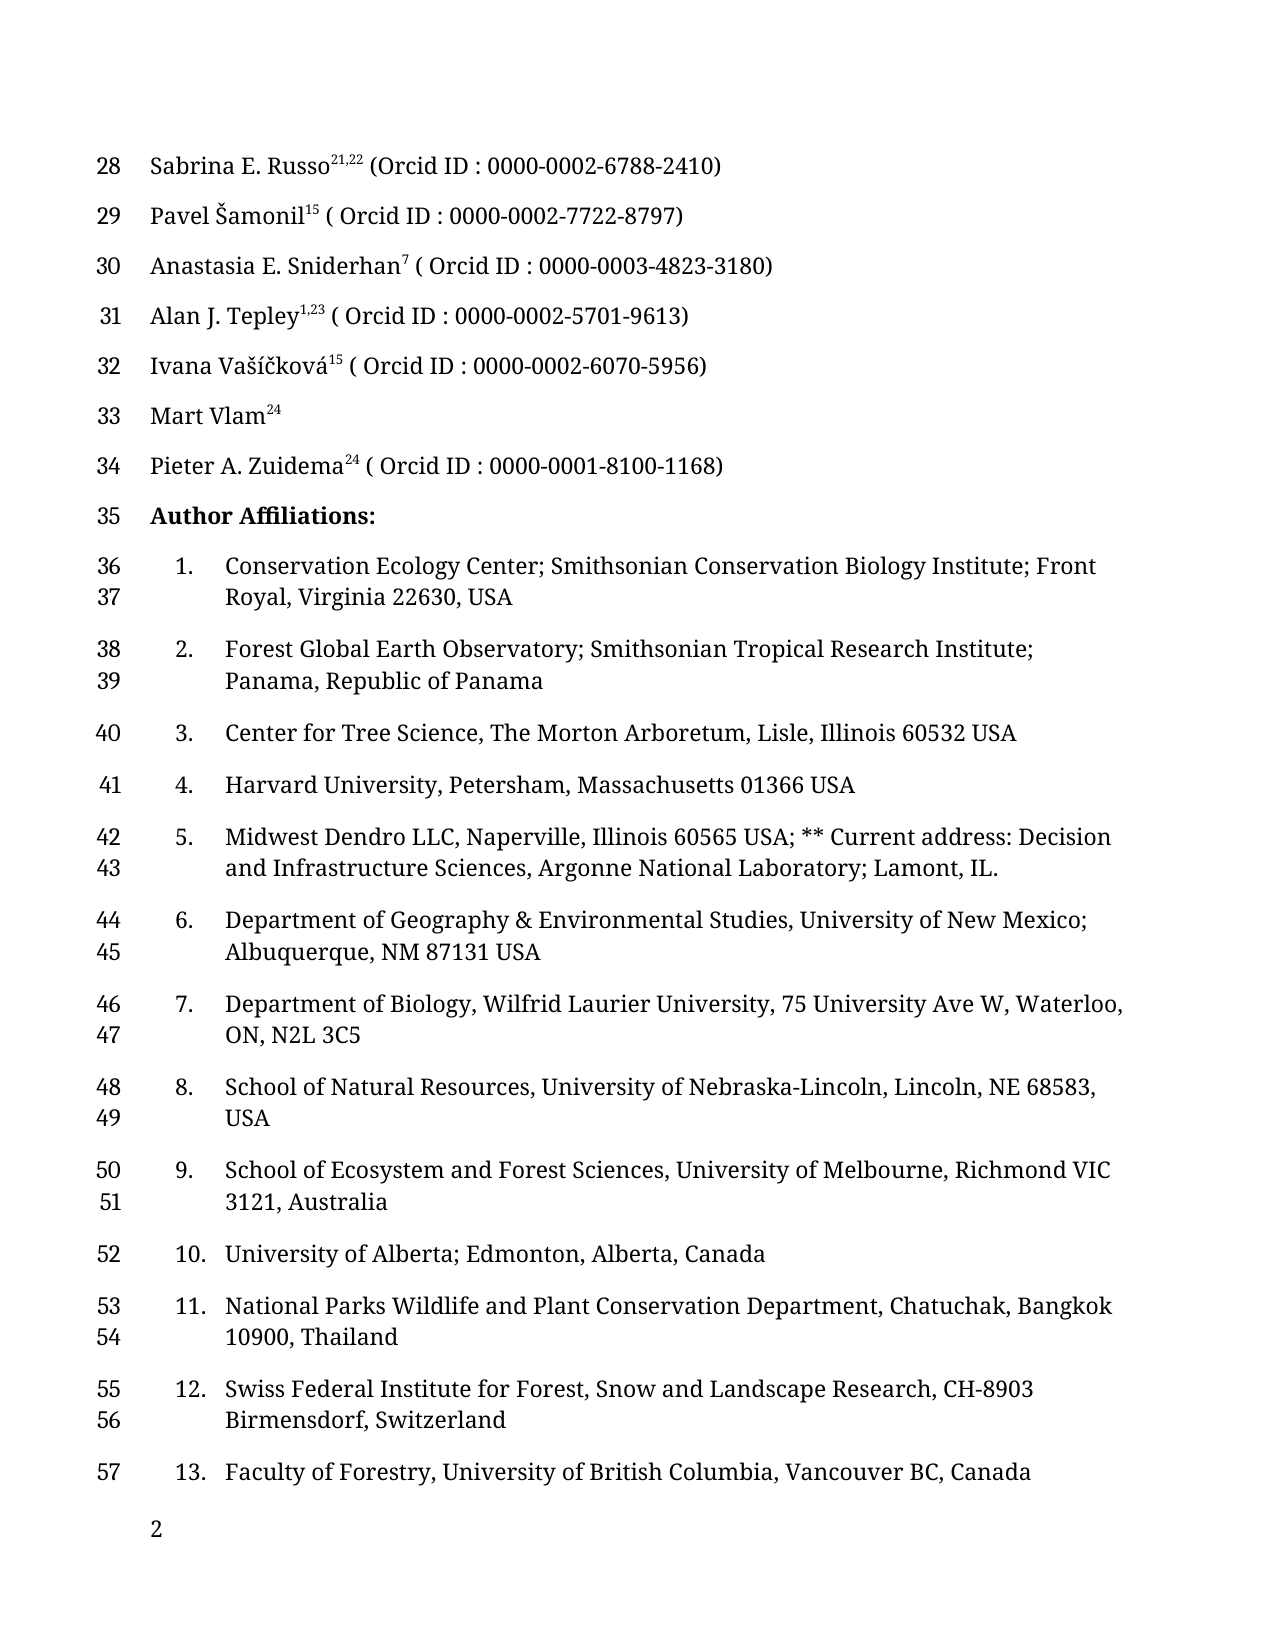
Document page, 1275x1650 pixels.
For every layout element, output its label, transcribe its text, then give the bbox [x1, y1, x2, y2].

text Ivana Vašíčková15 ( Orcid ID : 0000-0002-6070-5956) [150, 350, 1125, 381]
list University of Alberta; Edmonton, Alberta, Canada [175, 1237, 1125, 1269]
list Department of Biology, Wilfrid Laurier University, 75 University Ave W, Waterloo, ON, N2L 3C5 [175, 987, 1125, 1050]
text Pavel Šamonil15 ( Orcid ID : 0000-0002-7722-8797) [150, 200, 1125, 231]
list Midwest Dendro LLC, Naperville, Illinois 60565 USA; ** Current address: Decision and Infrastructure Sciences, Argonne National Laboratory; Lamont, IL. [175, 821, 1125, 883]
list Department of Geography & Environmental Studies, University of New Mexico; Albuquerque, NM 87131 USA [175, 904, 1125, 967]
list School of Ecosystem and Forest Sciences, University of Melbourne, Richmond VIC 3121, Australia [175, 1154, 1125, 1217]
list National Parks Wildlife and Plant Conservation Department, Chatuchak, Bangkok 10900, Thailand [175, 1289, 1125, 1352]
list Conservation Ecology Center; Smithsonian Conservation Biology Institute; Front Royal, Virginia 22630, USA [175, 550, 1125, 612]
text Anastasia E. Sniderhan7 ( Orcid ID : 0000-0003-4823-3180) [150, 250, 1125, 281]
list Faculty of Forestry, University of British Columbia, Vancouver BC, Canada [175, 1456, 1125, 1487]
text Alan J. Tepley1,23 ( Orcid ID : 0000-0002-5701-9613) [150, 300, 1125, 331]
text Author Affiliations: [150, 500, 1125, 531]
list Swiss Federal Institute for Forest, Snow and Landscape Research, CH-8903 Birmensdorf, Switzerland [175, 1373, 1125, 1435]
text Mart Vlam24 [150, 400, 1125, 431]
list Center for Tree Science, The Morton Arboretum, Lisle, Illinois 60532 USA [175, 717, 1125, 748]
text Pieter A. Zuidema24 ( Orcid ID : 0000-0001-8100-1168) [150, 450, 1125, 481]
list Forest Global Earth Observatory; Smithsonian Tropical Research Institute; Panama, Republic of Panama [175, 633, 1125, 696]
text Sabrina E. Russo21,22 (Orcid ID : 0000-0002-6788-2410) [150, 150, 1125, 181]
list Harvard University, Petersham, Massachusetts 01366 USA [175, 769, 1125, 800]
list School of Natural Resources, University of Nebraska-Lincoln, Lincoln, NE 68583, USA [175, 1071, 1125, 1133]
